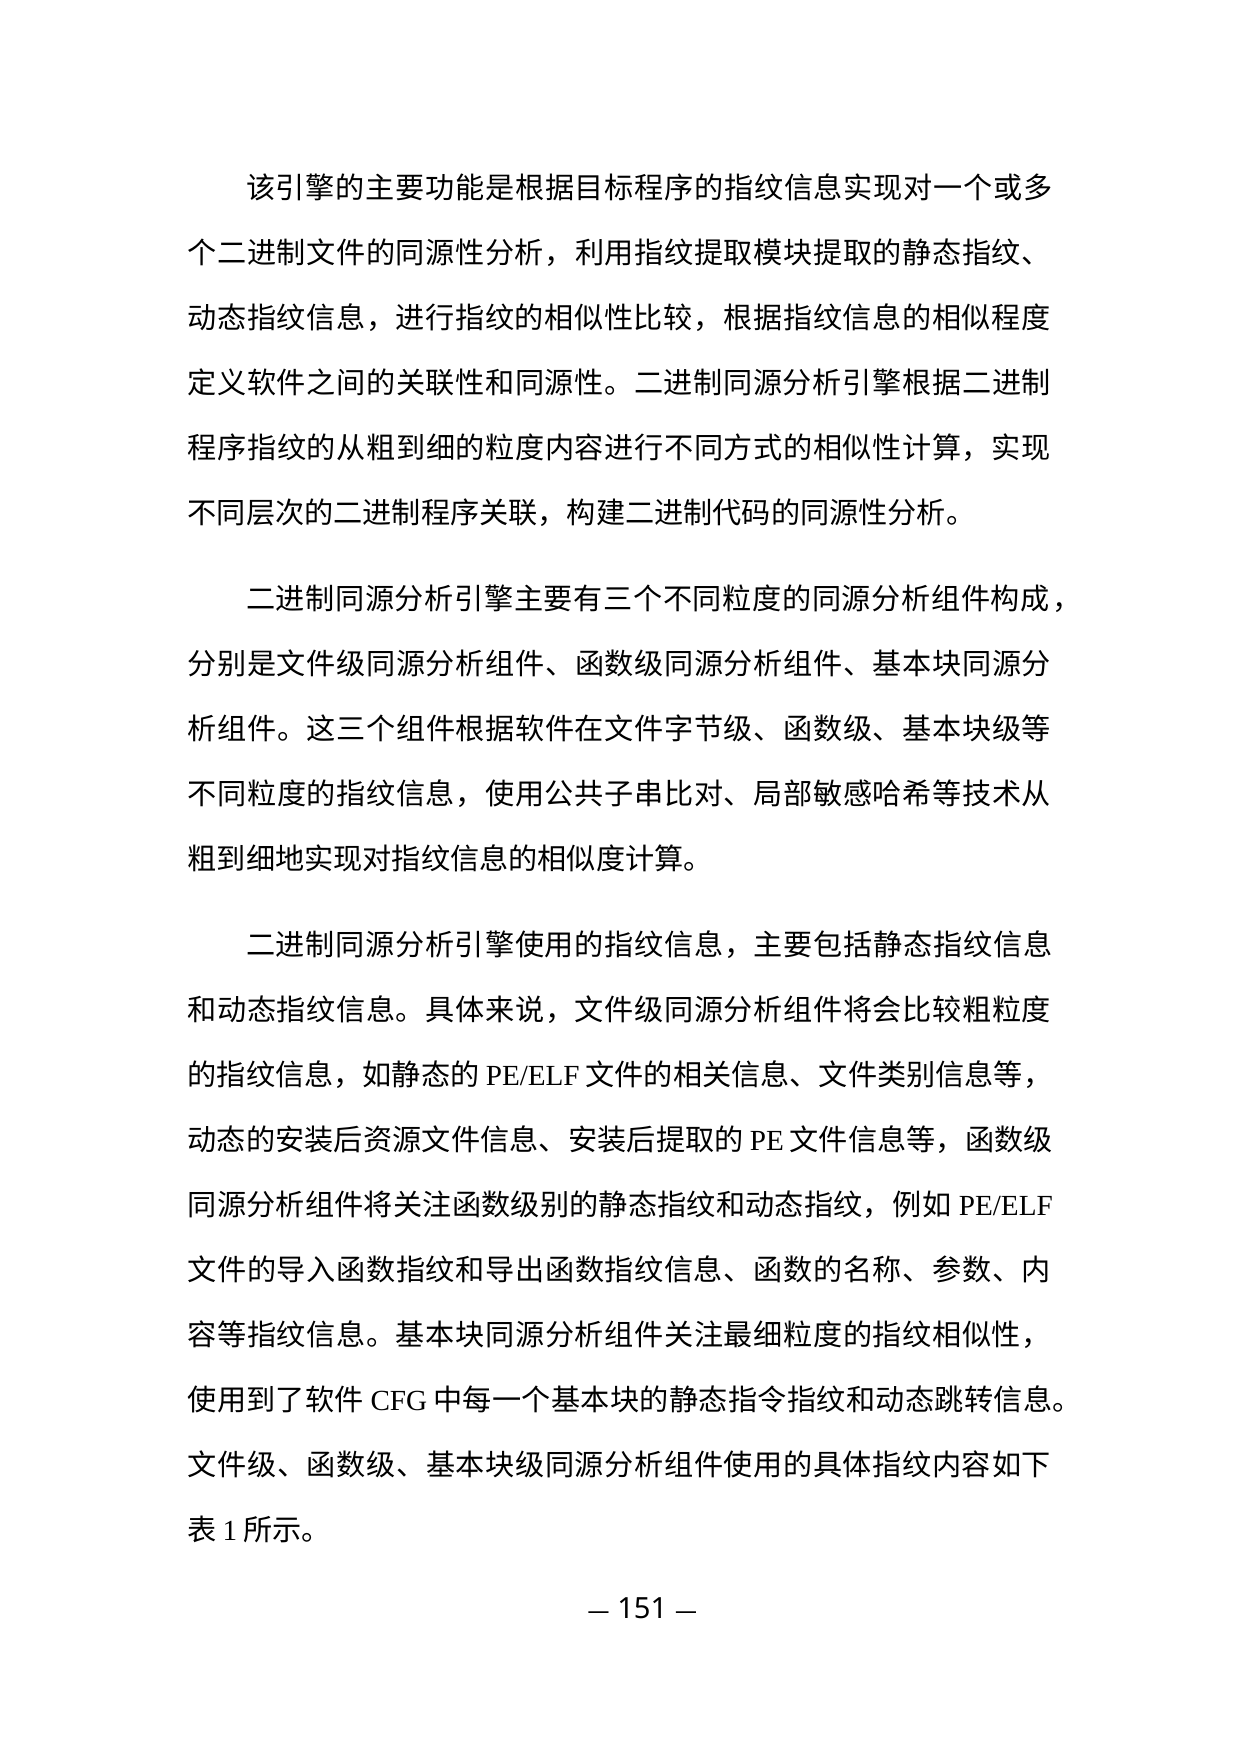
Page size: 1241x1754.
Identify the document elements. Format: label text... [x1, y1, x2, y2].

text 二进制同源分析引擎使用的指纹信息，主要包括静态指纹信息和动态指纹信息。具体来说，文件级同源分析组件将会比较粗粒度的指纹信息，如静态的PE/ELF文件的相关信息、文件类别信息等，动态的安装后资源文件信息、安装后提取的PE文件信息等，函数级同源分析组件将关注函数级别的静态指纹和动态指纹，例如PE/ELF文件的导入函数指纹和导出函数指纹信息、函数的名称、参数、内容等指纹信息。基本块同源分析组件关注最细粒度的指纹相似性，使用到了软件CFG中每一个基本块的静态指令指纹和动态跳转信息。文件级、函数级、基本块级同源分析组件使用的具体指纹内容如下表1所示。 [187, 910, 1053, 1560]
text 二进制同源分析引擎主要有三个不同粒度的同源分析组件构成，分别是文件级同源分析组件、函数级同源分析组件、基本块同源分析组件。这三个组件根据软件在文件字节级、函数级、基本块级等不同粒度的指纹信息，使用公共子串比对、局部敏感哈希等技术从粗到细地实现对指纹信息的相似度计算。 [187, 564, 1053, 889]
text 该引擎的主要功能是根据目标程序的指纹信息实现对一个或多个二进制文件的同源性分析，利用指纹提取模块提取的静态指纹、动态指纹信息，进行指纹的相似性比较，根据指纹信息的相似程度定义软件之间的关联性和同源性。二进制同源分析引擎根据二进制程序指纹的从粗到细的粒度内容进行不同方式的相似性计算，实现不同层次的二进制程序关联，构建二进制代码的同源性分析。 [187, 153, 1053, 543]
